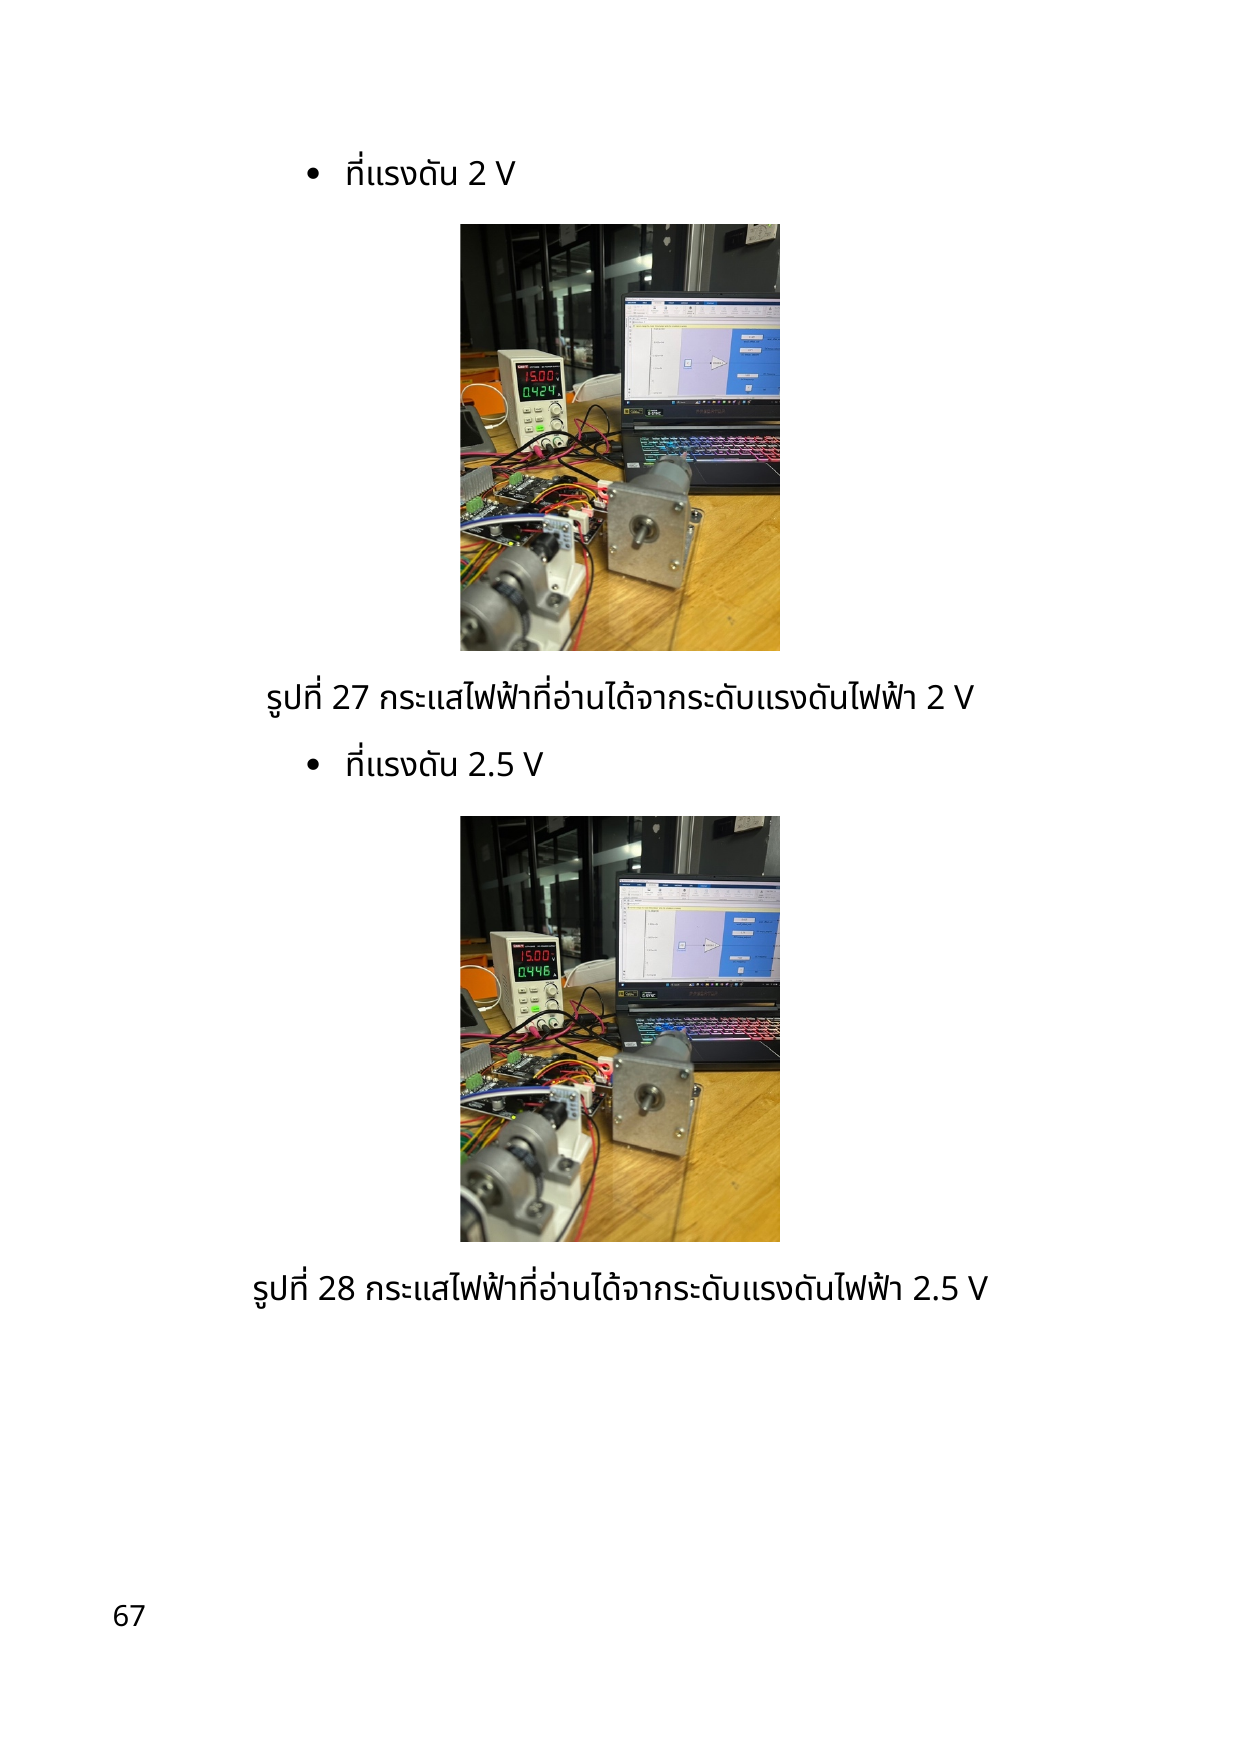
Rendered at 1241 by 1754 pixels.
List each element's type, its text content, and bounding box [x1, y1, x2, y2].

list ที่แรงดัน 2 V [307, 150, 1128, 201]
list ที่แรงดัน 2.5 V [307, 741, 1128, 792]
picture [460, 224, 780, 651]
text รูปที่ 28 กระแสไฟฟ้าที่อ่านได้จากระดับแรงดันไฟฟ้า 2.5 V [112, 1265, 1128, 1316]
picture [460, 816, 780, 1242]
text รูปที่ 27 กระแสไฟฟ้าที่อ่านได้จากระดับแรงดันไฟฟ้า 2 V [112, 674, 1128, 724]
